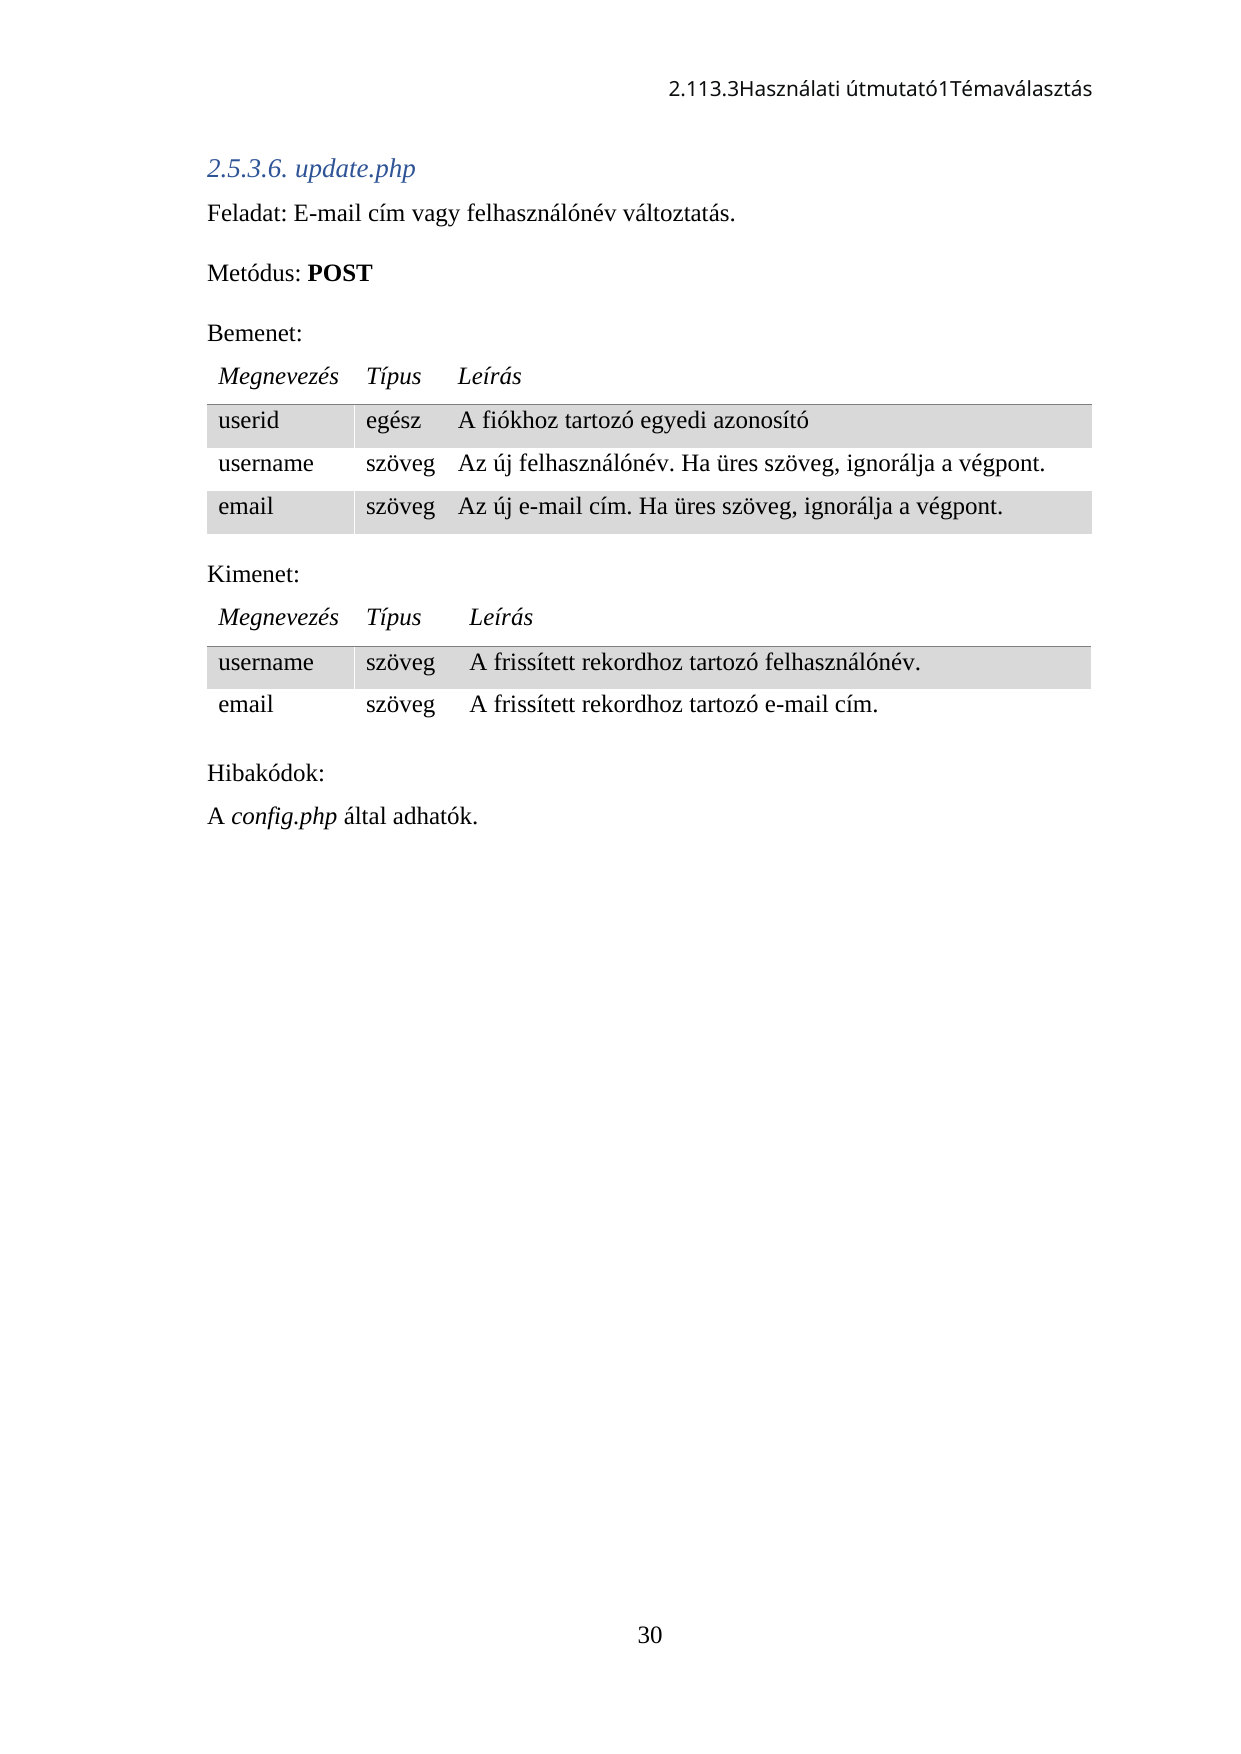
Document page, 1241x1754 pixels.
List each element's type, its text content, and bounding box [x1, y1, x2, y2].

text Hibakódok: [207, 758, 1092, 786]
text Bemenet: [207, 318, 1092, 347]
table_cell szöveg [355, 647, 458, 689]
table_header Leírás [458, 603, 1091, 646]
table_header Típus [355, 361, 446, 404]
table_header Megnevezés [207, 361, 354, 404]
text Kimenet: [207, 559, 1092, 588]
table_cell A frissített rekordhoz tartozó e-mail cím. [458, 690, 1091, 733]
table_cell szöveg [355, 491, 446, 534]
subtitle update.php [207, 152, 1092, 183]
text A config.php által adhatók. [207, 801, 1092, 829]
table_cell szöveg [355, 690, 458, 733]
table_cell username [207, 647, 354, 689]
table_cell A frissített rekordhoz tartozó felhasználónév. [458, 647, 1091, 689]
table_cell Az új felhasználónév. Ha üres szöveg, ignorálja a végpont. [446, 448, 1092, 491]
table_cell Az új e-mail cím. Ha üres szöveg, ignorálja a végpont. [446, 491, 1092, 534]
table_header Leírás [446, 361, 1092, 404]
text Metódus: POST [207, 258, 1092, 287]
table_cell username [207, 448, 354, 491]
table_cell egész [355, 405, 446, 448]
text Feladat: E-mail cím vagy felhasználónév változtatás. [207, 198, 1092, 227]
table_cell szöveg [355, 448, 446, 491]
table_header Megnevezés [207, 603, 354, 646]
table_cell email [207, 690, 354, 733]
table_cell email [207, 491, 354, 534]
table_header Típus [355, 603, 458, 646]
table_cell A fiókhoz tartozó egyedi azonosító [446, 405, 1092, 448]
table_cell userid [207, 405, 354, 448]
